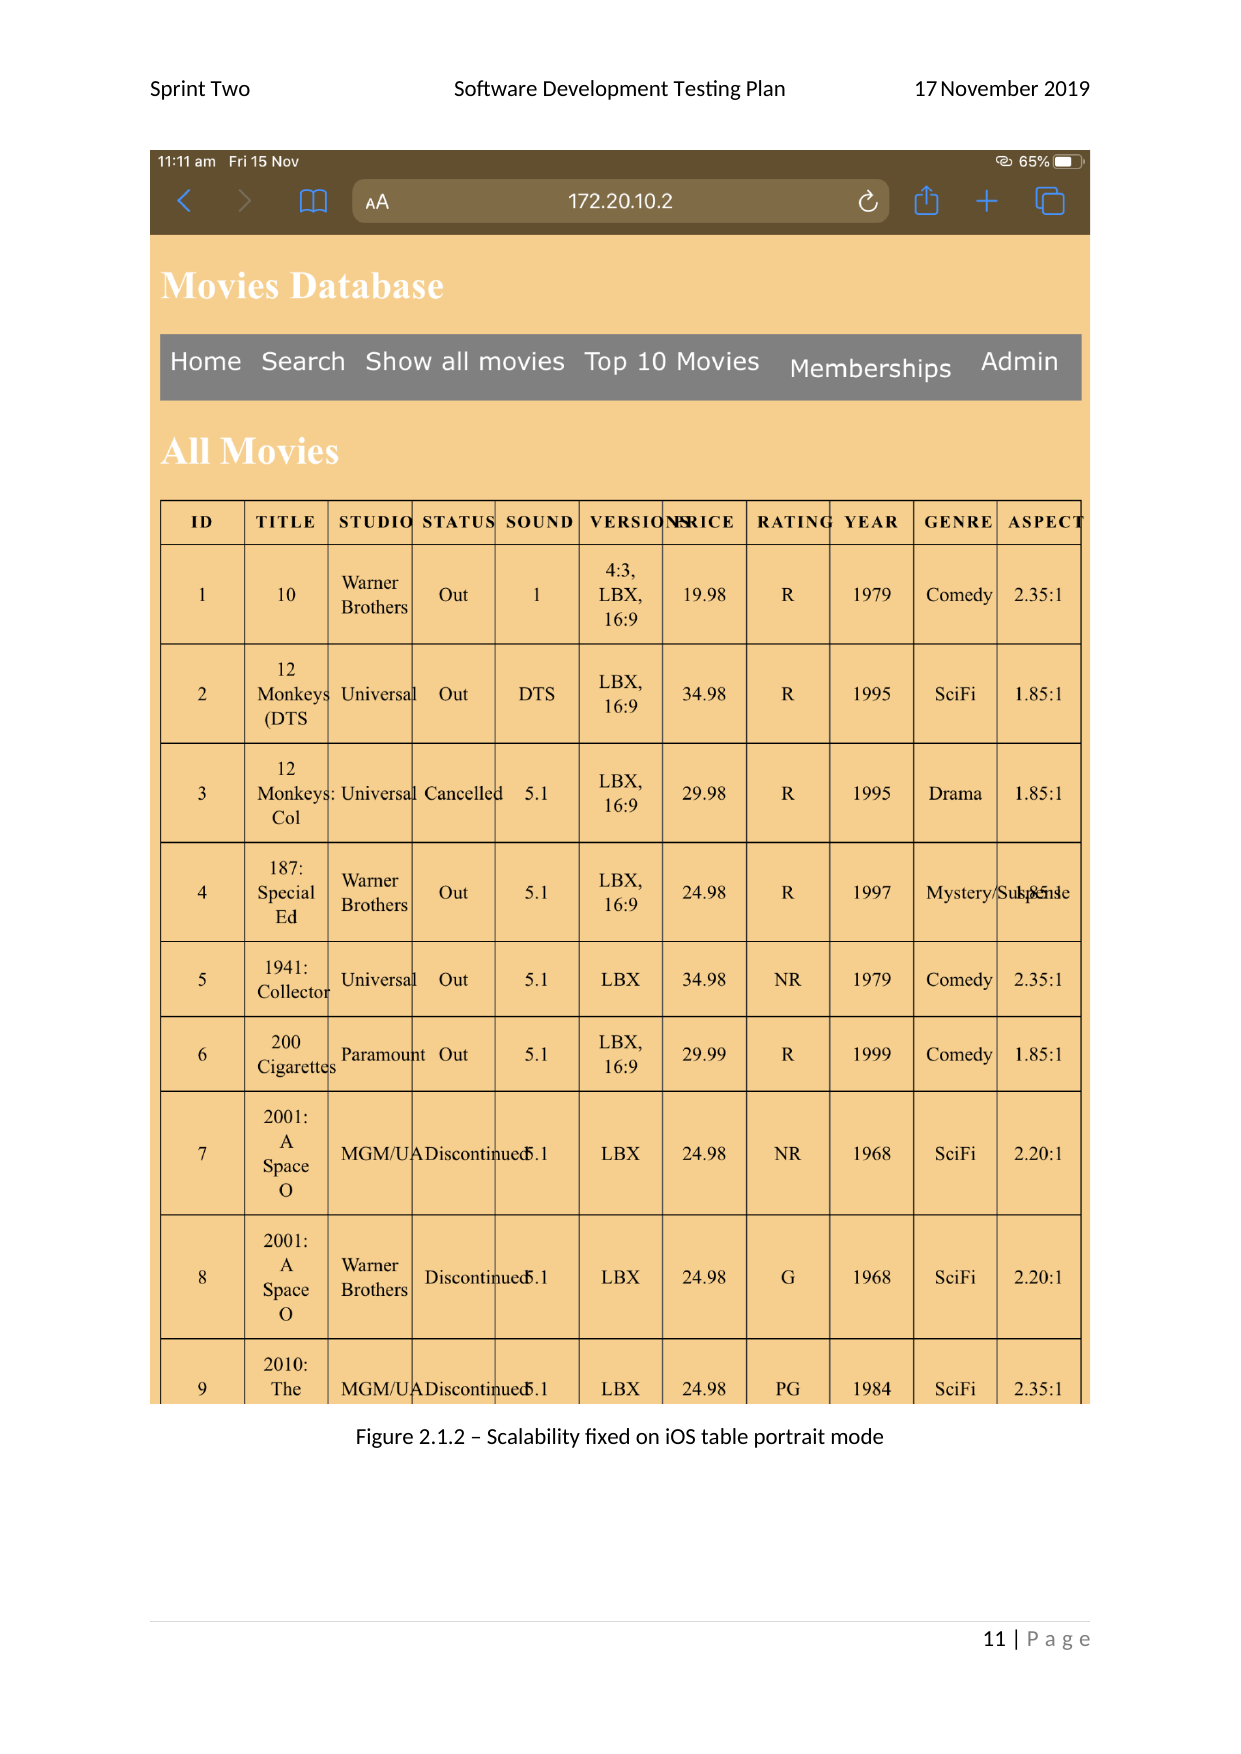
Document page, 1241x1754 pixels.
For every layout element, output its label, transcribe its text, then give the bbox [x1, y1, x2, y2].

picture [150, 150, 1091, 1404]
text Figure 2.1.2 – Scalability fixed on iOS table portrait mode [150, 1422, 1090, 1451]
